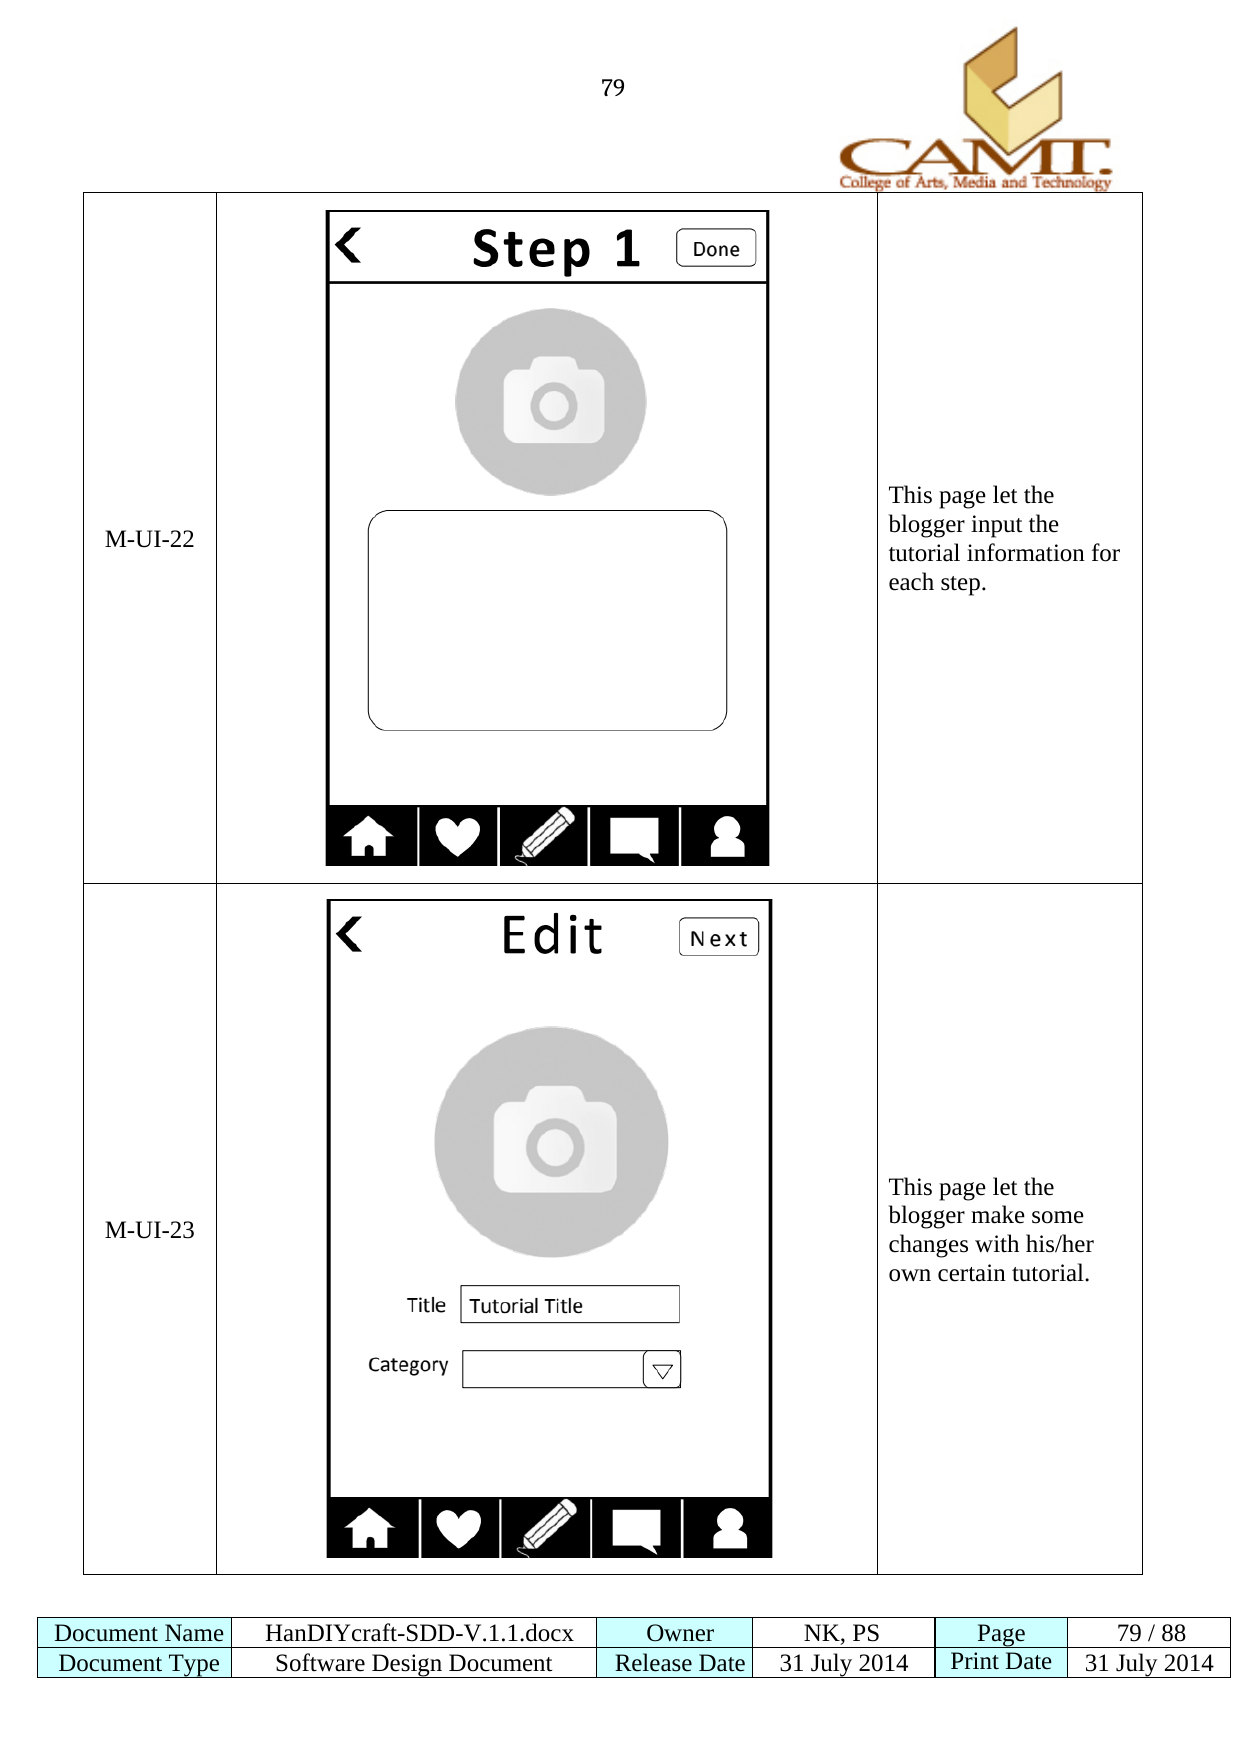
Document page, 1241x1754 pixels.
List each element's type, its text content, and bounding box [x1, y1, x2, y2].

table_cell [217, 884, 877, 1574]
table_cell M-UI-23 [84, 884, 216, 1574]
table_cell This page let the blogger make some changes with his/her own certain tutorial. [878, 884, 1142, 1574]
table_cell M-UI-22 [84, 193, 216, 883]
table_cell This page let the blogger input the tutorial information for each step. [878, 193, 1142, 883]
picture [755, 18, 1221, 207]
table_cell [217, 193, 877, 883]
